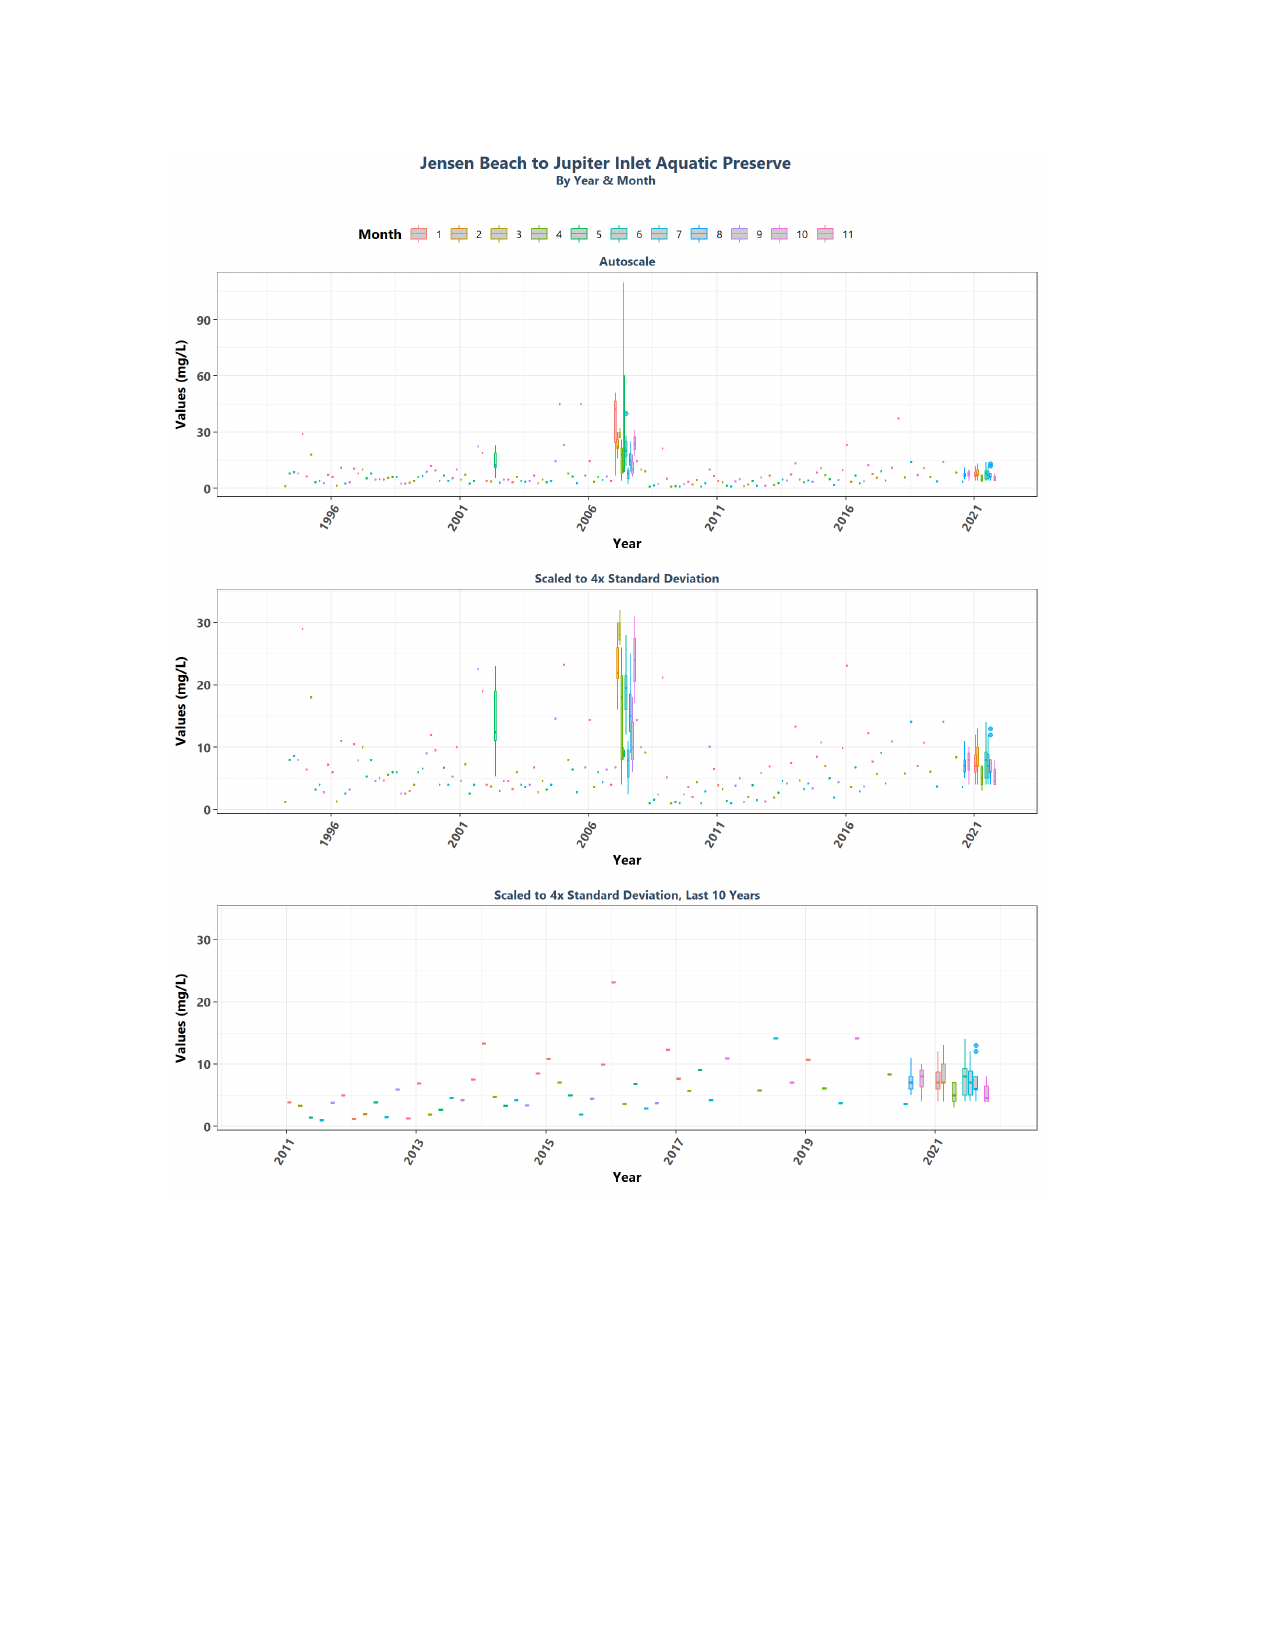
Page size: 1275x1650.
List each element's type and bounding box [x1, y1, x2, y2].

picture [168, 150, 1044, 1200]
